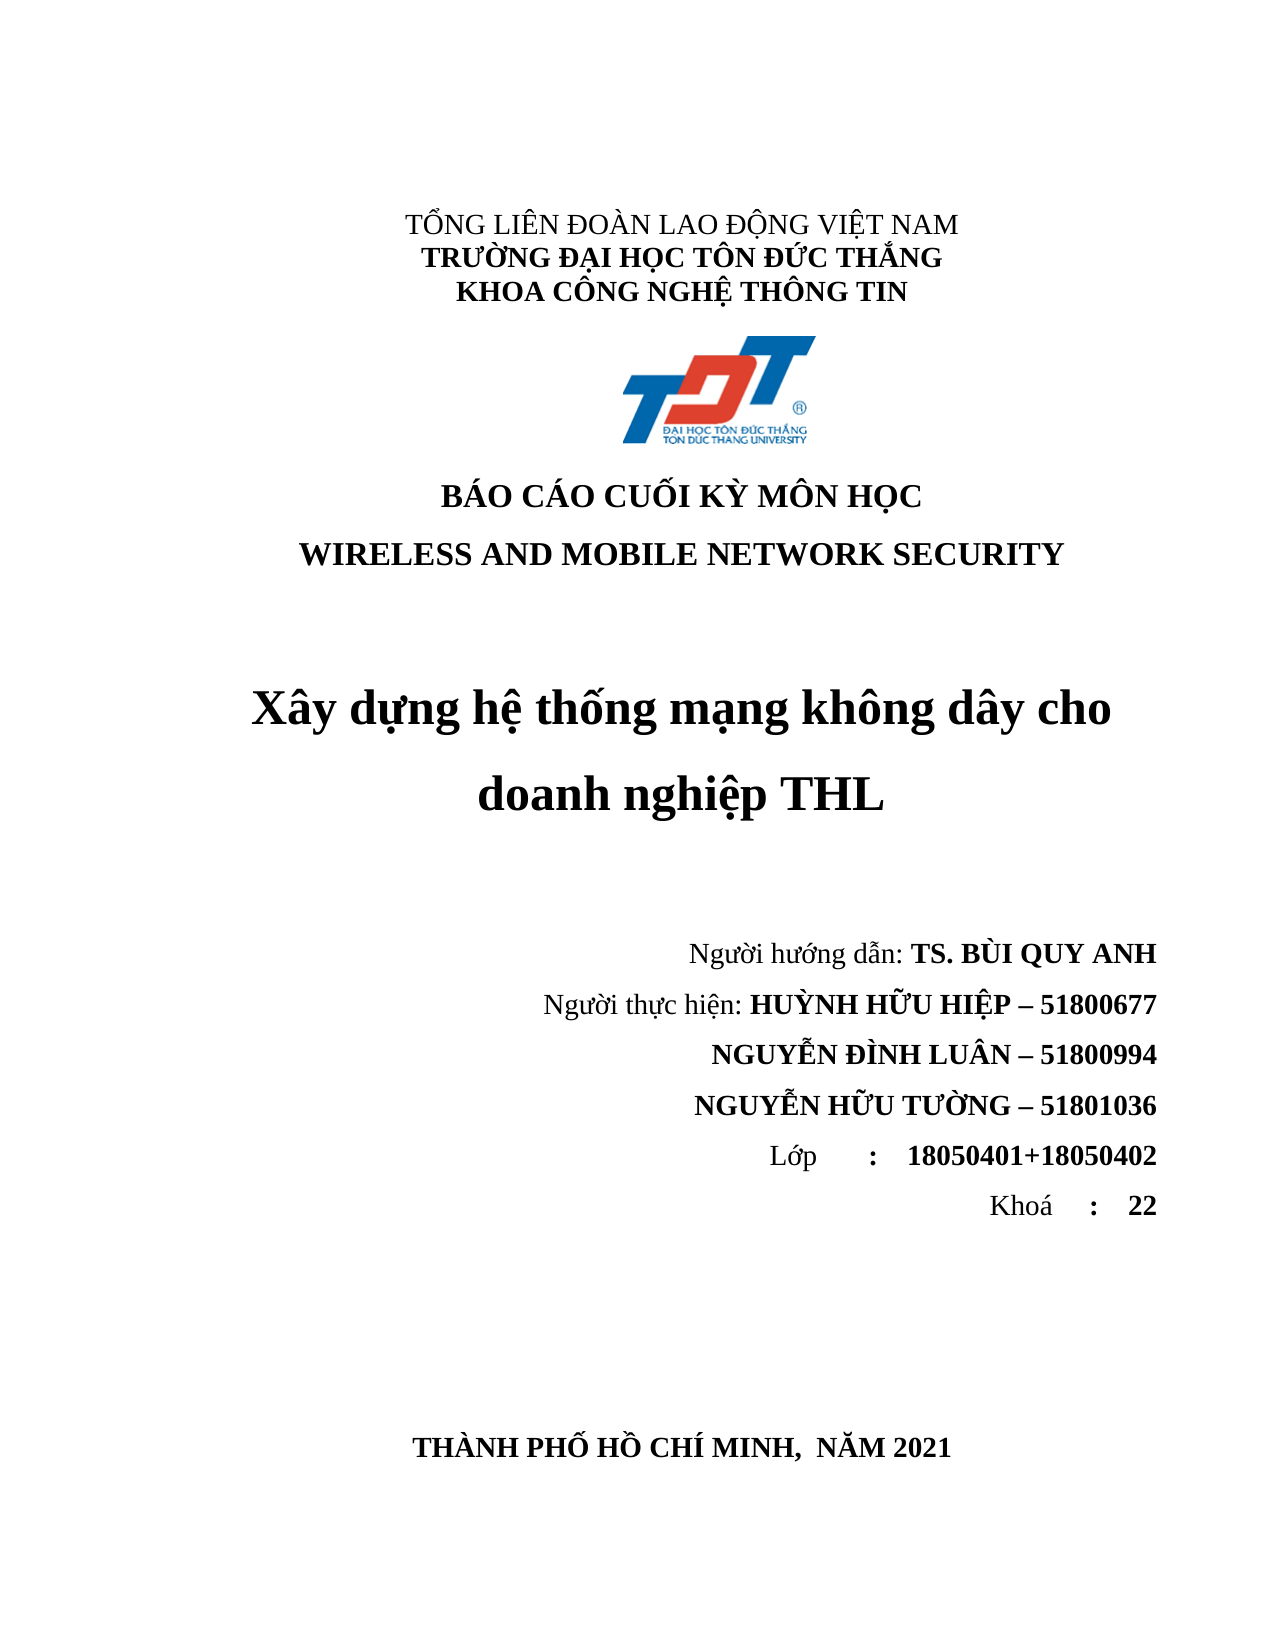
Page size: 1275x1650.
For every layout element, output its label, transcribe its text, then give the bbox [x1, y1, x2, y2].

text Khoá : 22 [207, 1188, 1157, 1222]
text THÀNH PHỐ HỒ CHÍ MINH, NĂM 2021 [207, 1430, 1157, 1464]
text TRƯỜNG ĐẠI HỌC TÔN ĐỨC THẮNG [207, 240, 1157, 274]
text NGUYỄN ĐÌNH LUÂN – 51800994 [207, 1037, 1157, 1071]
text TỔNG LIÊN ĐOÀN LAO ĐỘNG VIỆT NAM [207, 207, 1157, 240]
text Người hướng dẫn: TS. BÙI QUY ANH [207, 937, 1157, 970]
picture [622, 336, 816, 444]
text Xây dựng hệ thống mạng không dây cho doanh nghiệp THL [207, 678, 1157, 822]
text KHOA CÔNG NGHỆ THÔNG TIN [207, 274, 1157, 307]
text NGUYỄN HỮU TƯỜNG – 51801036 [207, 1088, 1157, 1121]
text BÁO CÁO CUỐI KỲ MÔN HỌC [207, 477, 1157, 515]
text WIRELESS AND MOBILE NETWORK SECURITY [207, 534, 1157, 572]
text Người thực hiện: HUỲNH HỮU HIỆP – 51800677 [207, 987, 1157, 1021]
text Lớp : 18050401+18050402 [207, 1138, 1157, 1171]
